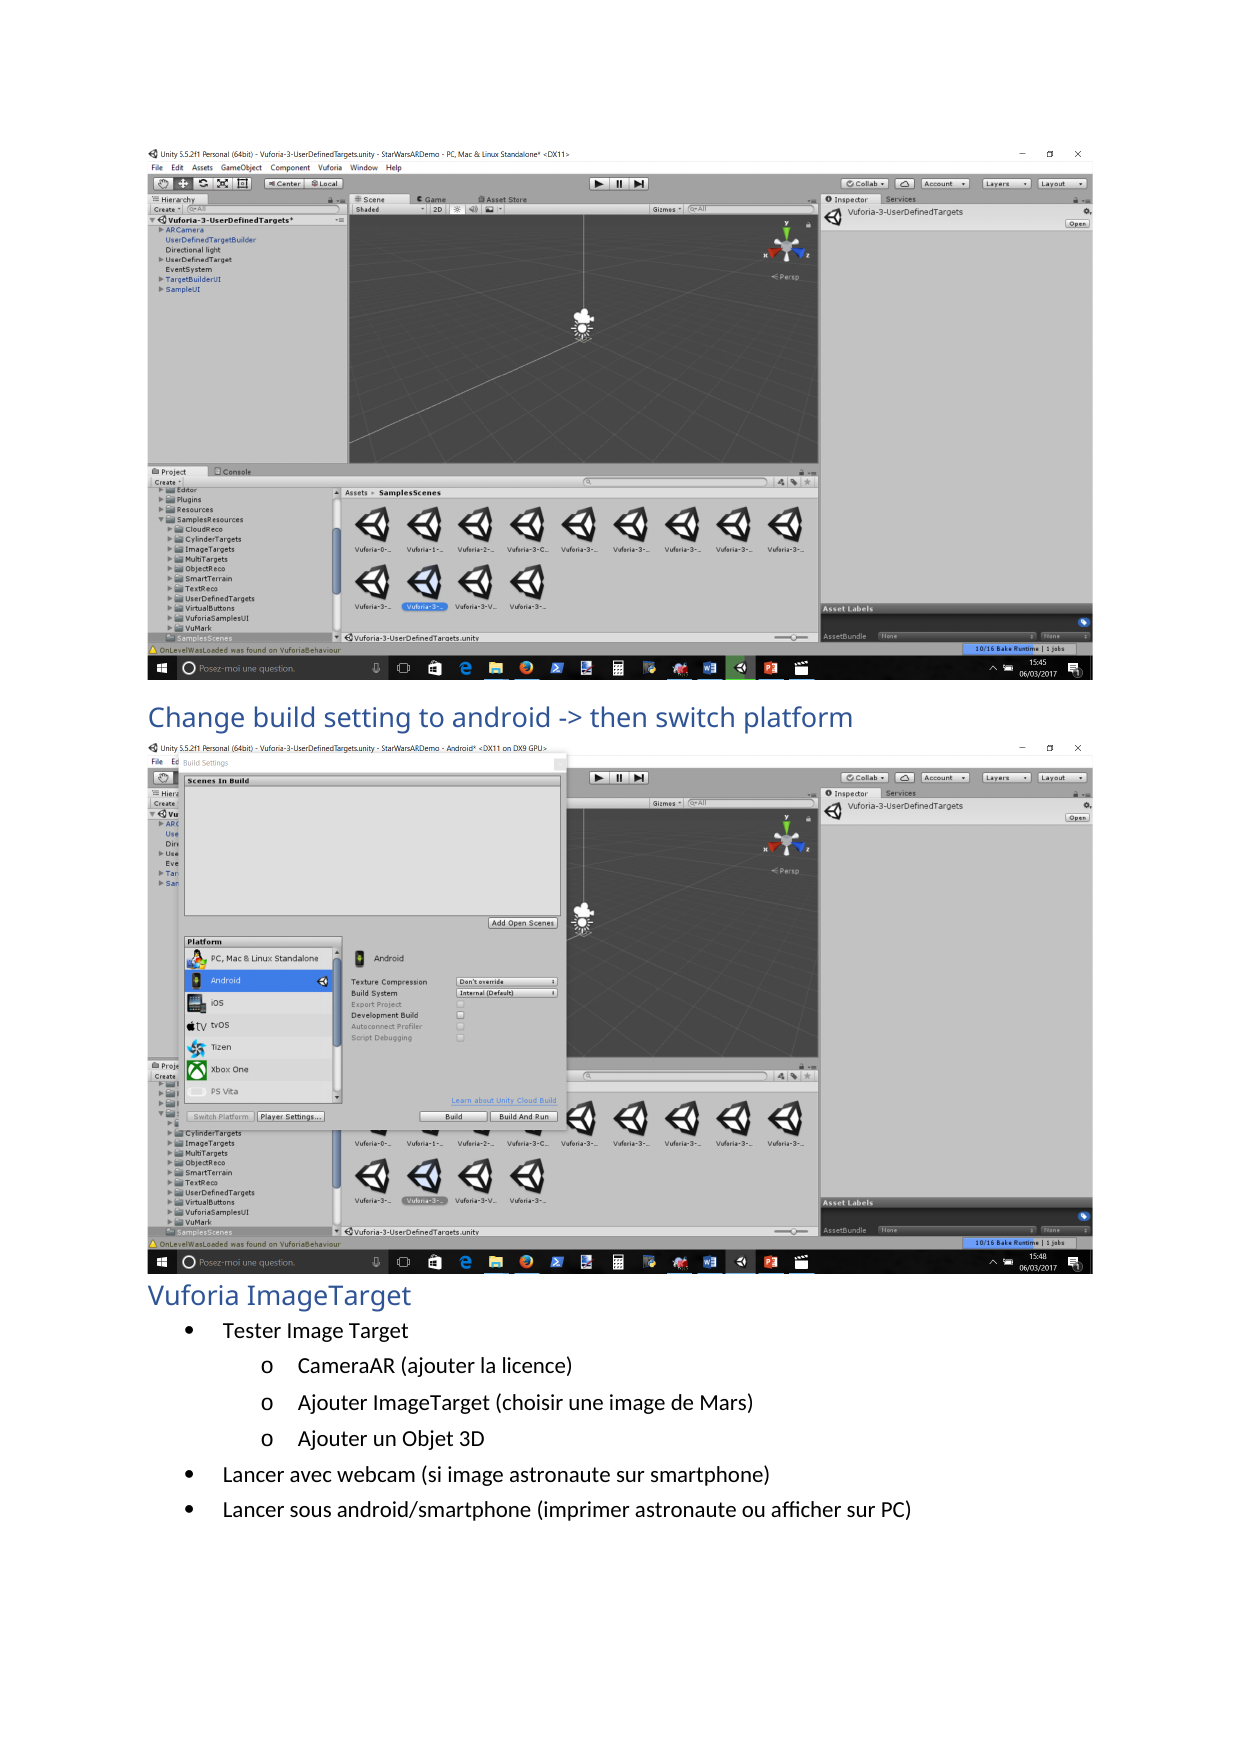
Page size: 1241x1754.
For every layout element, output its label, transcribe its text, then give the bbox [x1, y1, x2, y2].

subtitle Vuforia ImageTarget [148, 1274, 1093, 1313]
list Lancer avec webcam (si image astronaute sur smartphone) [185, 1461, 1093, 1489]
list CameraAR (ajouter la licence) [260, 1351, 1093, 1380]
list Ajouter un Objet 3D [260, 1424, 1093, 1453]
picture [147, 147, 1093, 680]
subtitle Change build setting to android -> then switch platform [148, 698, 1093, 735]
list Ajouter ImageTarget (choisir une image de Mars) [260, 1388, 1093, 1417]
list Tester Image Target [185, 1316, 1093, 1344]
picture [147, 742, 1093, 1274]
list Lancer sous android/smartphone (imprimer astronaute ou afficher sur PC) [185, 1496, 1093, 1524]
